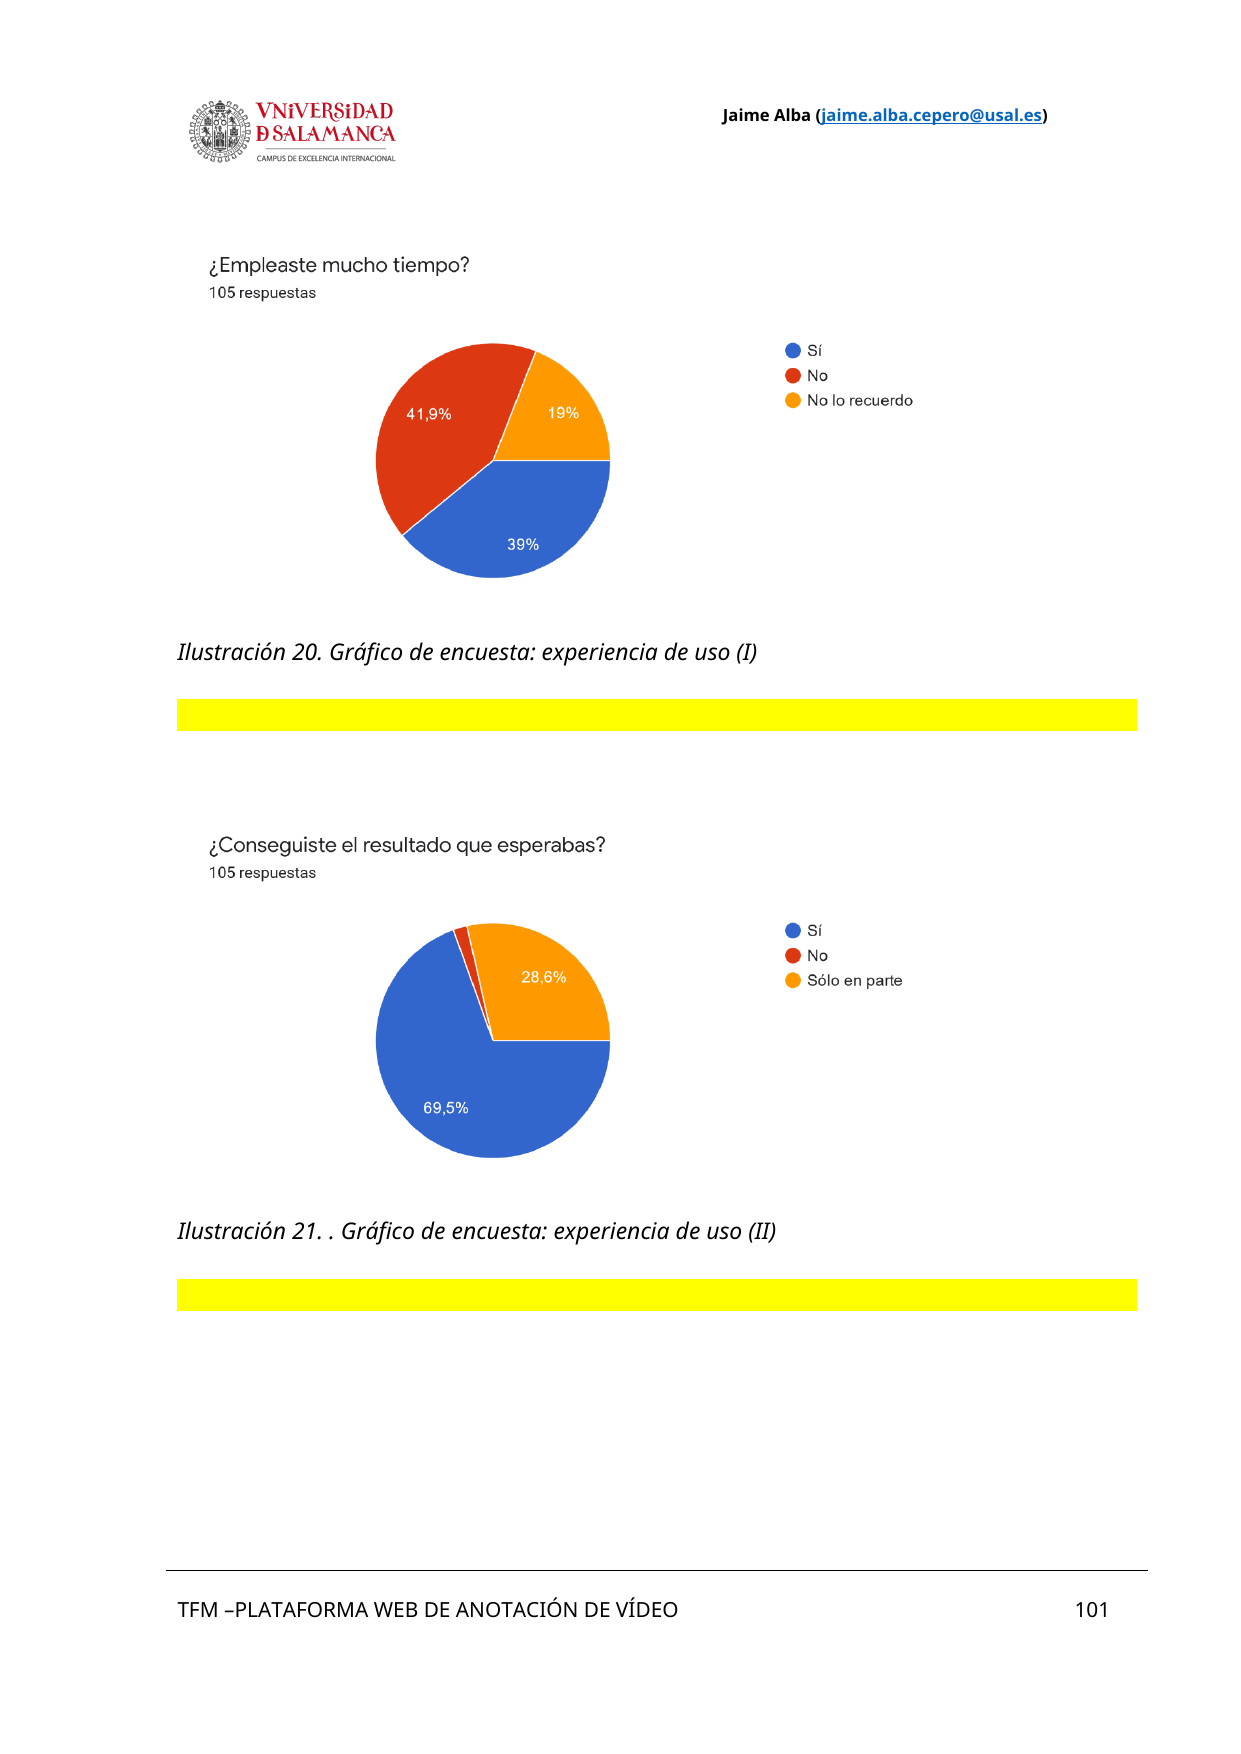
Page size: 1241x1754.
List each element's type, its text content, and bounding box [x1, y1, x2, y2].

picture [177, 799, 1137, 1203]
picture [188, 99, 397, 163]
picture [177, 219, 1137, 623]
